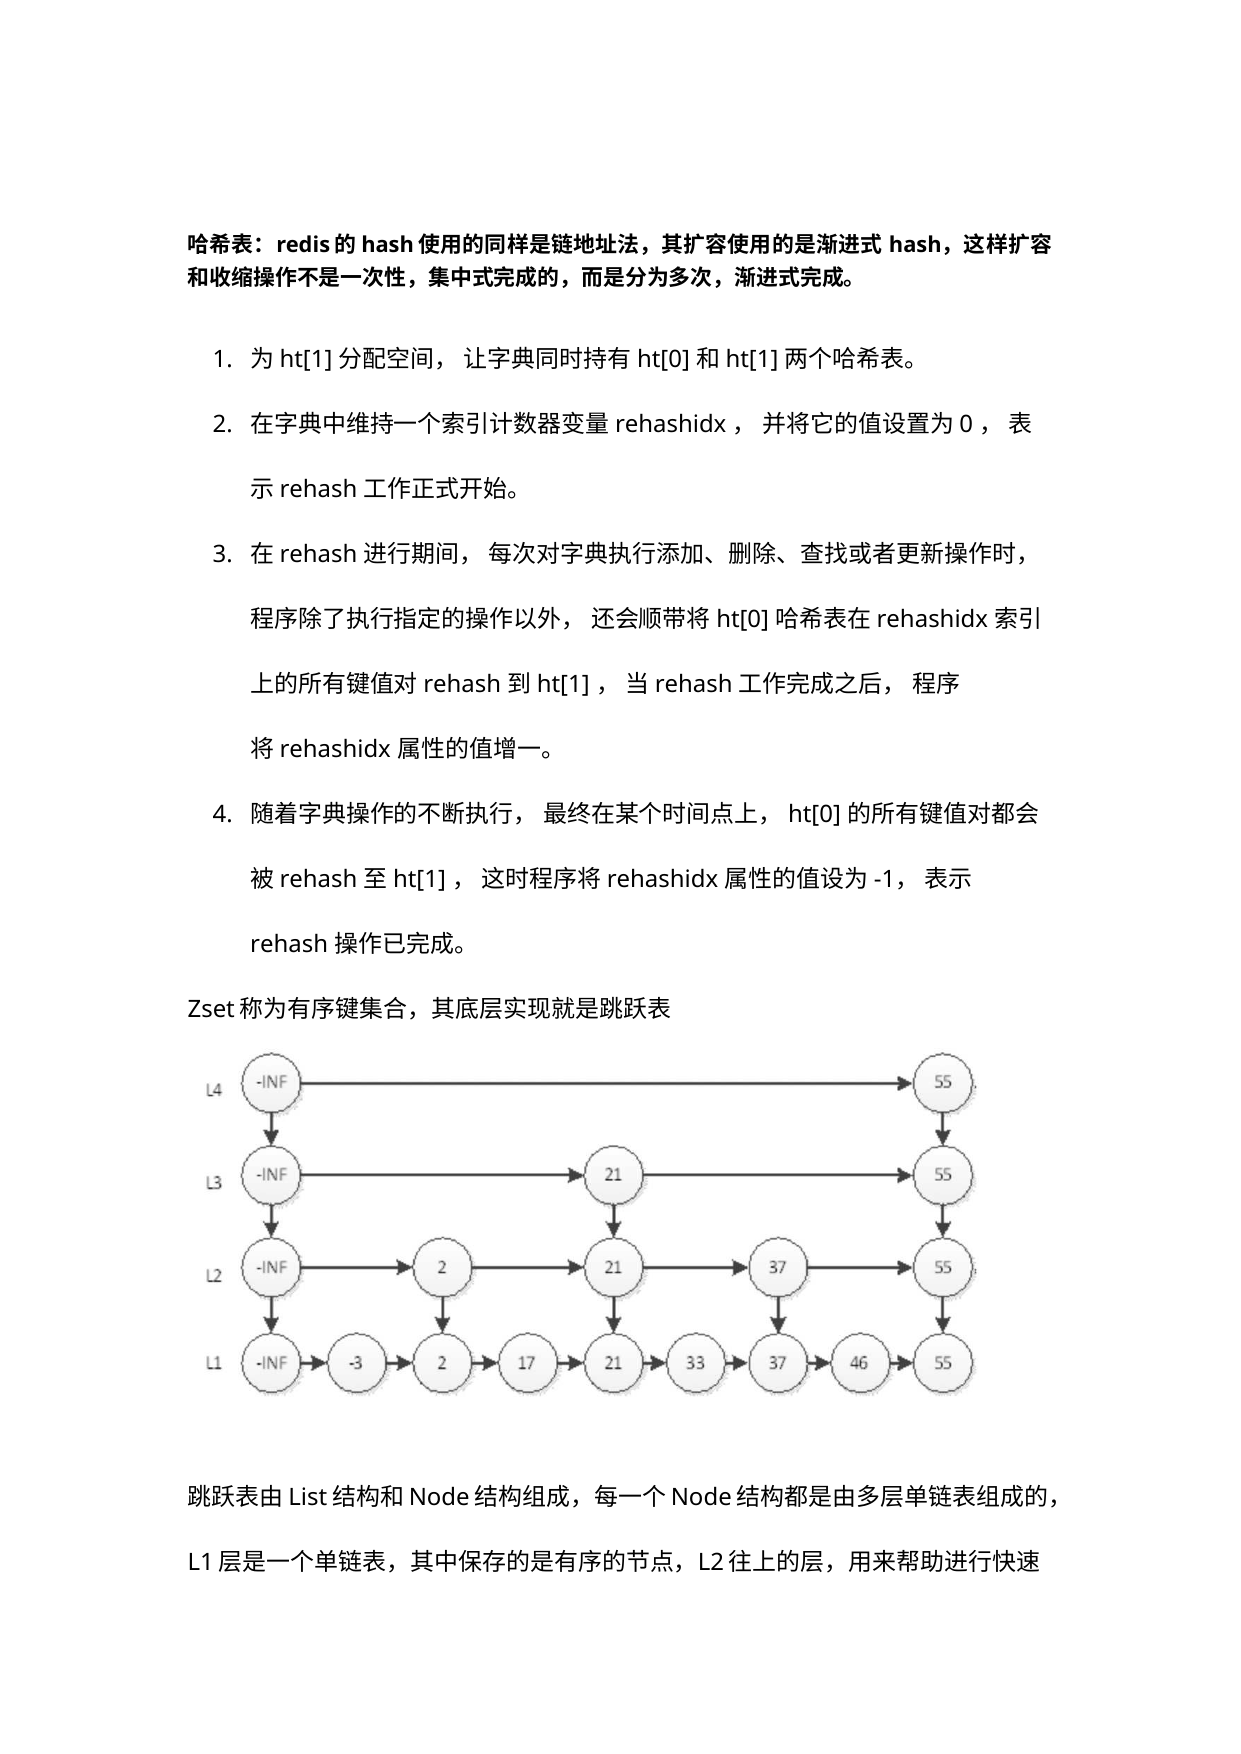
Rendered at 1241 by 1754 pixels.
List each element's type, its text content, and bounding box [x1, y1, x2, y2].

list 在字典中维持一个索引计数器变量 rehashidx ， 并将它的值设置为 0 ， 表示 rehash 工作正式开始。 [212, 389, 1053, 519]
picture [187, 1048, 1053, 1453]
text Zset称为有序键集合，其底层实现就是跳跃表 [187, 974, 1053, 1039]
list 为 ht[1] 分配空间， 让字典同时持有 ht[0] 和 ht[1] 两个哈希表。 [212, 324, 1053, 389]
list 随着字典操作的不断执行， 最终在某个时间点上， ht[0] 的所有键值对都会被 rehash 至 ht[1] ， 这时程序将 rehashidx 属性的值设为 -1， 表示 rehash 操作已完成。 [212, 779, 1053, 974]
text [187, 1462, 1053, 1592]
list 在 rehash 进行期间， 每次对字典执行添加、删除、查找或者更新操作时， 程序除了执行指定的操作以外， 还会顺带将 ht[0] 哈希表在 rehashidx 索引上的所有键值对 rehash 到 ht[1] ， 当 rehash 工作完成之后， 程序将 rehashidx 属性的值增一。 [212, 519, 1053, 779]
text 哈希表：redis的hash使用的同样是链地址法，其扩容使用的是渐进式hash，这样扩容和收缩操作不是一次性，集中式完成的，而是分为多次，渐进式完成。 [187, 227, 1053, 292]
